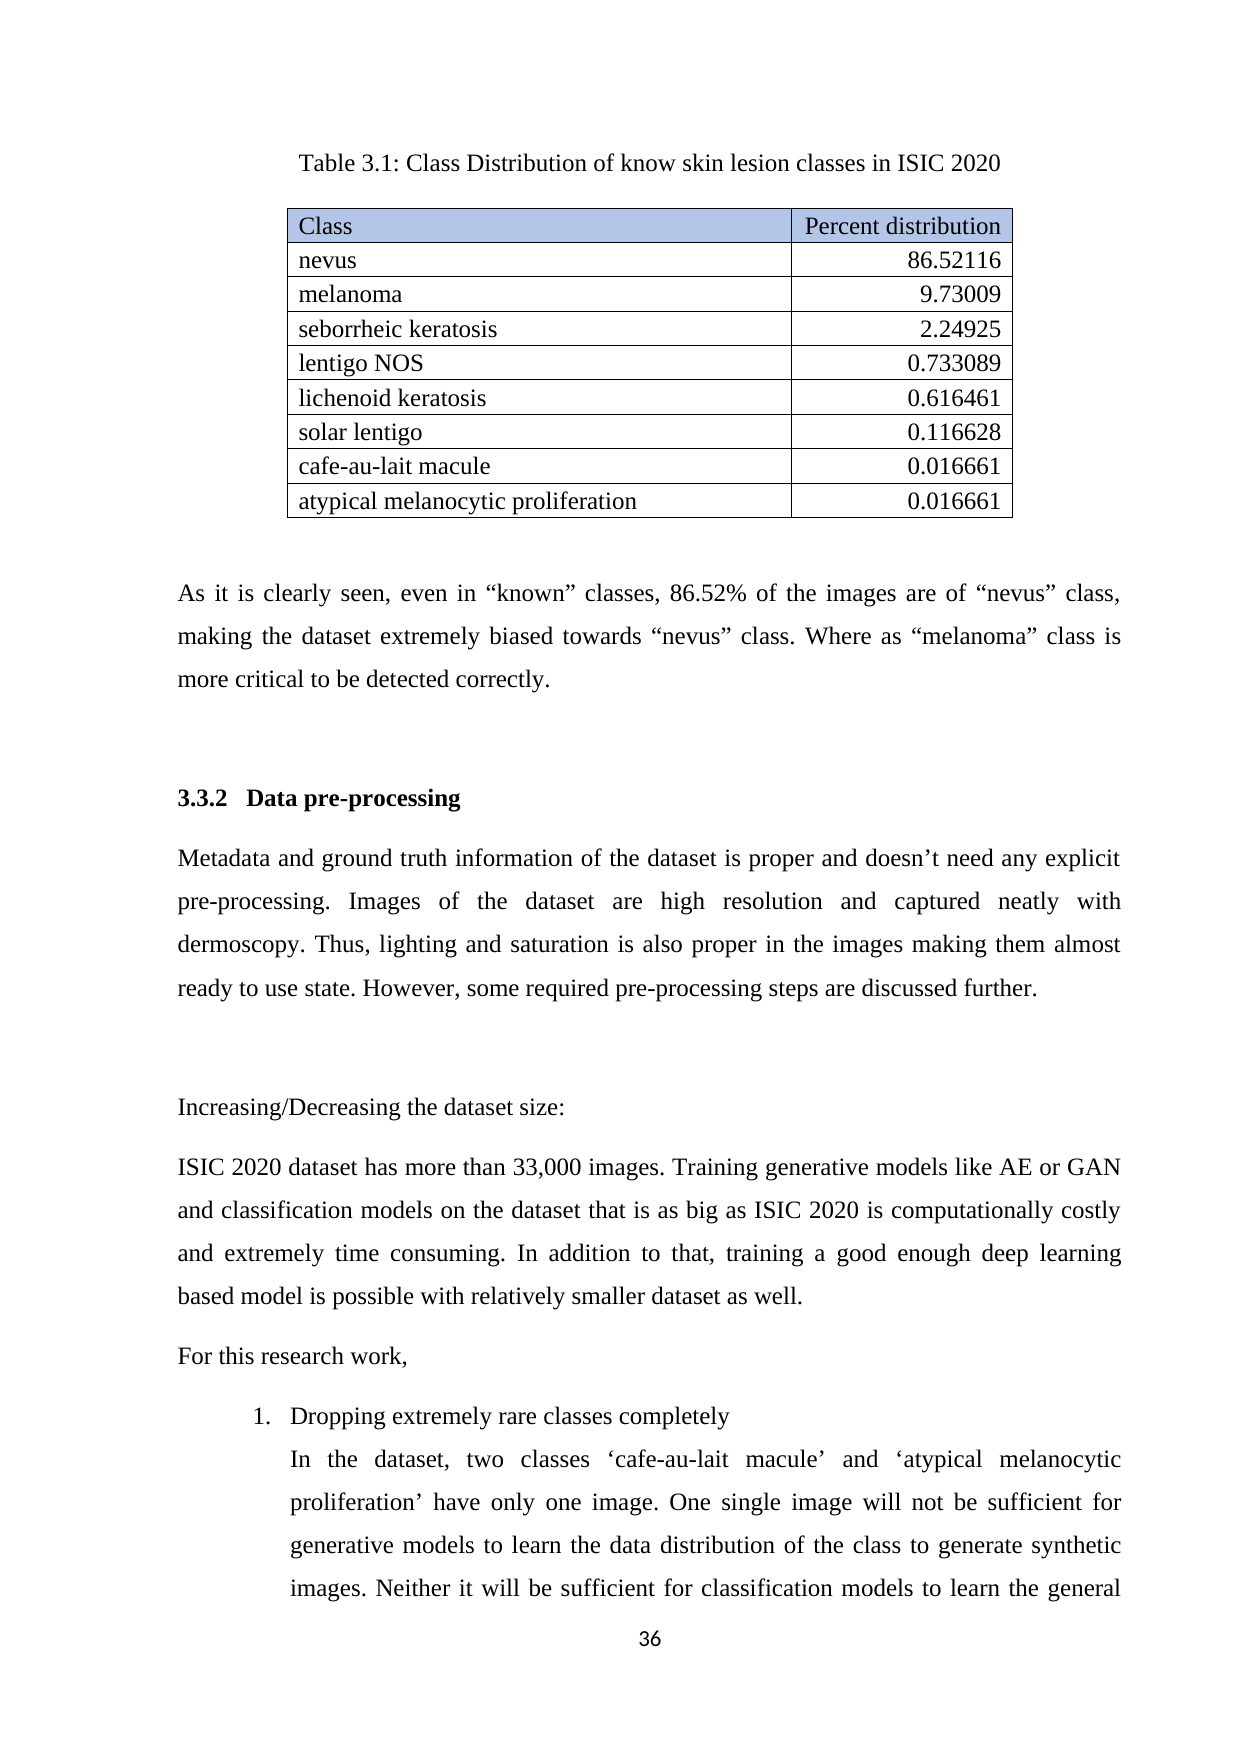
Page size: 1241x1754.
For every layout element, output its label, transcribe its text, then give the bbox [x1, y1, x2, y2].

text 3.3.2 Data pre-processing [177, 783, 1122, 812]
table_header Class [288, 209, 791, 242]
table_cell cafe-au-lait macule [288, 449, 791, 482]
table_cell 0.016661 [792, 484, 1012, 517]
text Table 3.1: Class Distribution of know skin lesion classes in ISIC 2020 [177, 148, 1122, 176]
text Increasing/Decreasing the dataset size: [177, 1092, 1122, 1121]
table_cell 0.116628 [792, 415, 1012, 448]
table_cell 0.616461 [792, 380, 1012, 414]
table_cell 0.733089 [792, 346, 1012, 379]
table_cell nevus [288, 243, 791, 276]
table_cell solar lentigo [288, 415, 791, 448]
table_cell 2.24925 [792, 312, 1012, 345]
text ISIC 2020 dataset has more than 33,000 images. Training generative models like AE or GAN and classification models on the dataset that is as big as ISIC 2020 is computationally costly and extremely time consuming. In addition to that, training a good enough deep learning based model is possible with relatively smaller dataset as well. [177, 1152, 1122, 1310]
table_header Percent distribution [792, 209, 1012, 242]
table_cell lichenoid keratosis [288, 380, 791, 414]
table_cell 9.73009 [792, 277, 1012, 311]
table_cell seborrheic keratosis [288, 312, 791, 345]
table_cell 0.016661 [792, 449, 1012, 482]
table_cell atypical melanocytic proliferation [288, 484, 791, 517]
text As it is clearly seen, even in “known” classes, 86.52% of the images are of “nevus” class, making the dataset extremely biased towards “nevus” class. Where as “melanoma” class is more critical to be detected correctly. [177, 578, 1122, 693]
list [290, 1444, 1122, 1602]
table_cell melanoma [288, 277, 791, 311]
text Metadata and ground truth information of the dataset is proper and doesn’t need any explicit pre-processing. Images of the dataset are high resolution and captured neatly with dermoscopy. Thus, lighting and saturation is also proper in the images making them almost ready to use state. However, some required pre-processing steps are discussed further. [177, 843, 1122, 1001]
table_cell lentigo NOS [288, 346, 791, 379]
text For this research work, [177, 1341, 1122, 1370]
table_cell 86.52116 [792, 243, 1012, 276]
list Dropping extremely rare classes completely [252, 1401, 1122, 1430]
